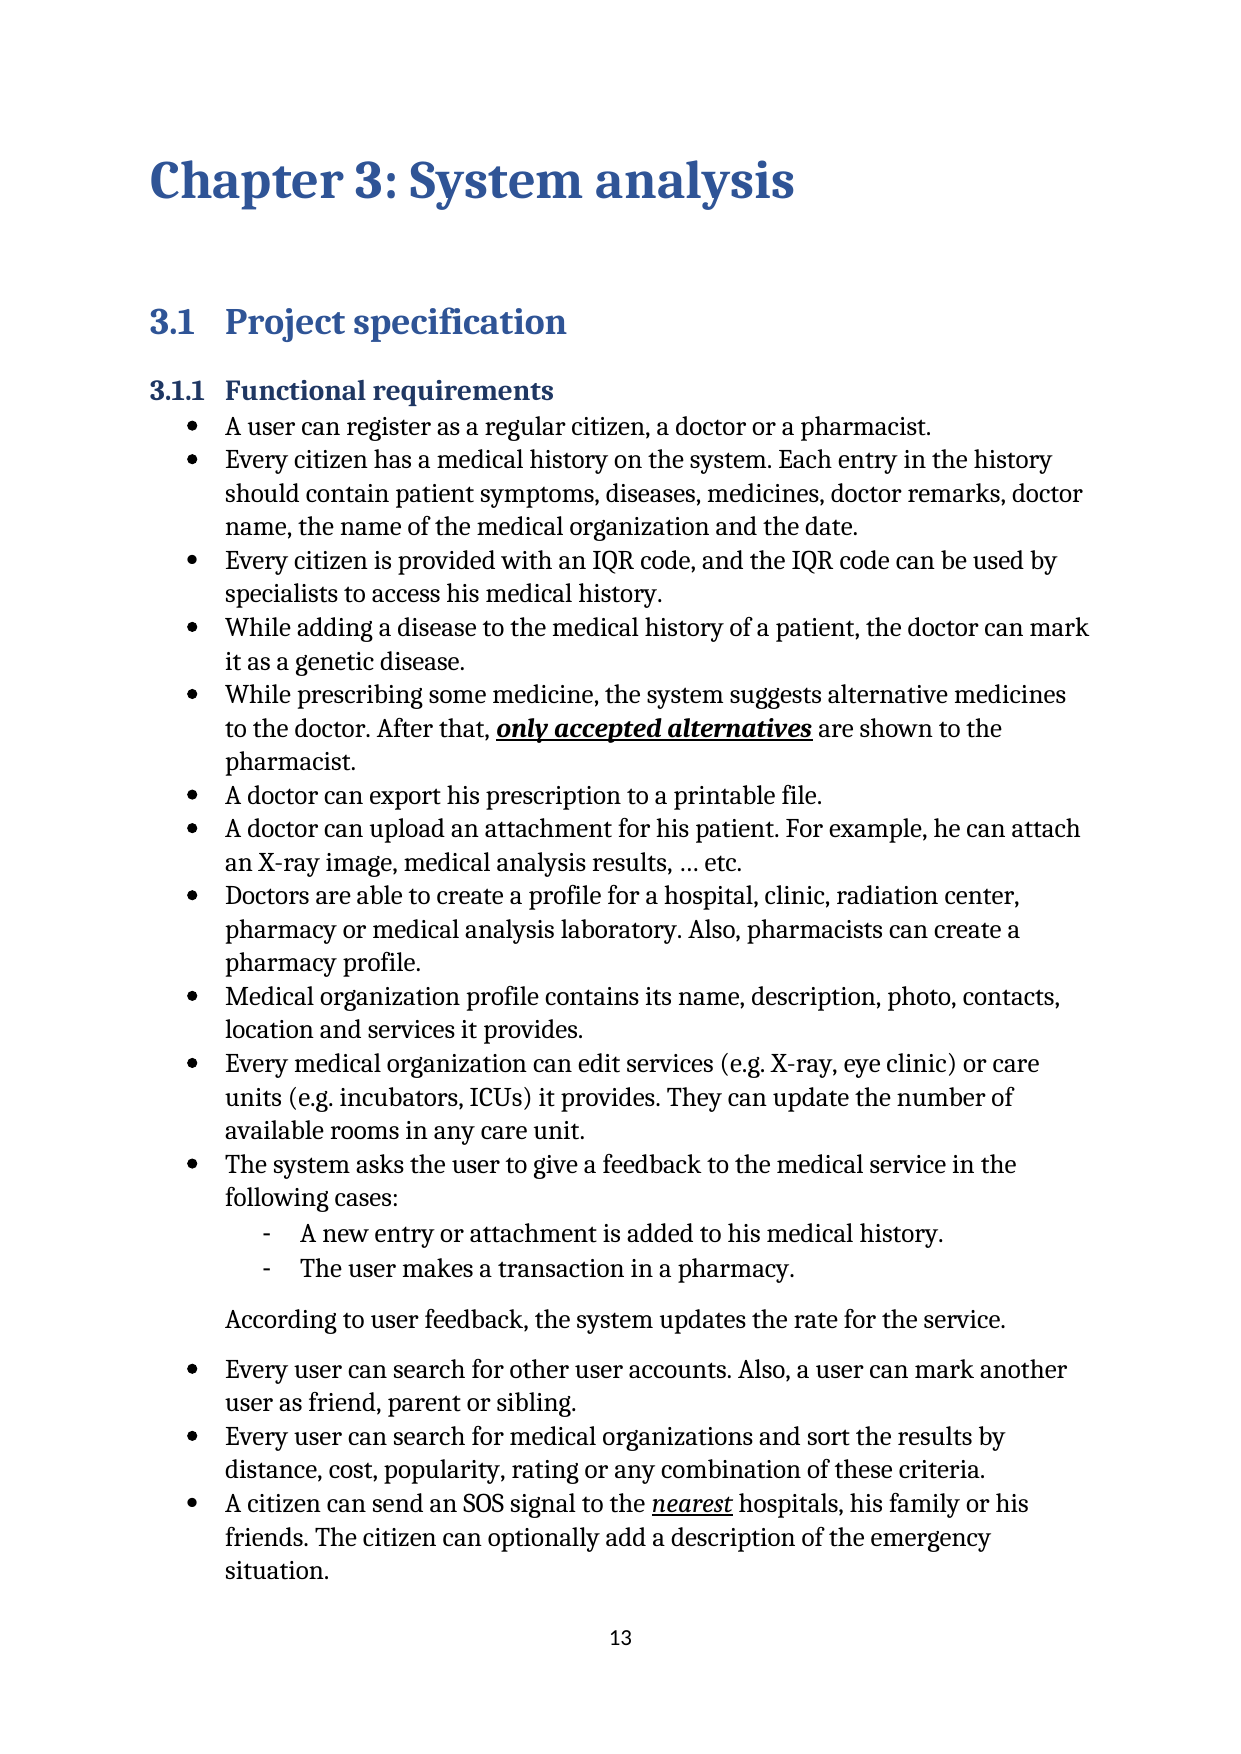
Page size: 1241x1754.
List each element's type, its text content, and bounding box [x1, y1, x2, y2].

list The system asks the user to give a feedback to the medical service in the following cases: [187, 1149, 1090, 1213]
list A new entry or attachment is added to his medical history. [262, 1216, 1090, 1249]
list A user can register as a regular citizen, a doctor or a pharmacist. [187, 411, 1090, 442]
list Every user can search for other user accounts. Also, a user can mark another user as friend, parent or sibling. [187, 1354, 1090, 1418]
subtitle Chapter 3: System analysis [150, 150, 1090, 212]
list A doctor can export his prescription to a printable file. [187, 780, 1090, 811]
list A doctor can upload an attachment for his patient. For example, he can attach an X-ray image, medical analysis results, … etc. [187, 813, 1090, 878]
list Every citizen has a medical history on the system. Each entry in the history should contain patient symptoms, diseases, medicines, doctor remarks, doctor name, the name of the medical organization and the date. [187, 444, 1090, 542]
text According to user feedback, the system updates the rate for the service. [150, 1304, 1090, 1335]
list Every medical organization can edit services (e.g. X-ray, eye clinic) or care units (e.g. incubators, ICUs) it provides. They can update the number of available rooms in any care unit. [187, 1048, 1090, 1146]
subtitle 3.1 Project specification [150, 301, 1090, 344]
subtitle 3.1.1 Functional requirements [150, 374, 1090, 408]
list Medical organization profile contains its name, description, photo, contacts, location and services it provides. [187, 981, 1090, 1046]
list Every citizen is provided with an IQR code, and the IQR code can be used by specialists to access his medical history. [187, 545, 1090, 609]
list Every user can search for medical organizations and sort the results by distance, cost, popularity, rating or any combination of these criteria. [187, 1421, 1090, 1486]
list While adding a disease to the medical history of a patient, the doctor can mark it as a genetic disease. [187, 612, 1090, 677]
list Doctors are able to create a profile for a hospital, clinic, radiation center, pharmacy or medical analysis laboratory. Also, pharmacists can create a pharmacy profile. [187, 880, 1090, 978]
list While prescribing some medicine, the system suggests alternative medicines to the doctor. After that, only accepted alternatives are shown to the pharmacist. [187, 679, 1090, 777]
list A citizen can send an SOS signal to the nearest hospitals, his family or his friends. The citizen can optionally add a description of the emergency situation. [187, 1488, 1090, 1586]
list The user makes a transaction in a pharmacy. [262, 1251, 1090, 1284]
